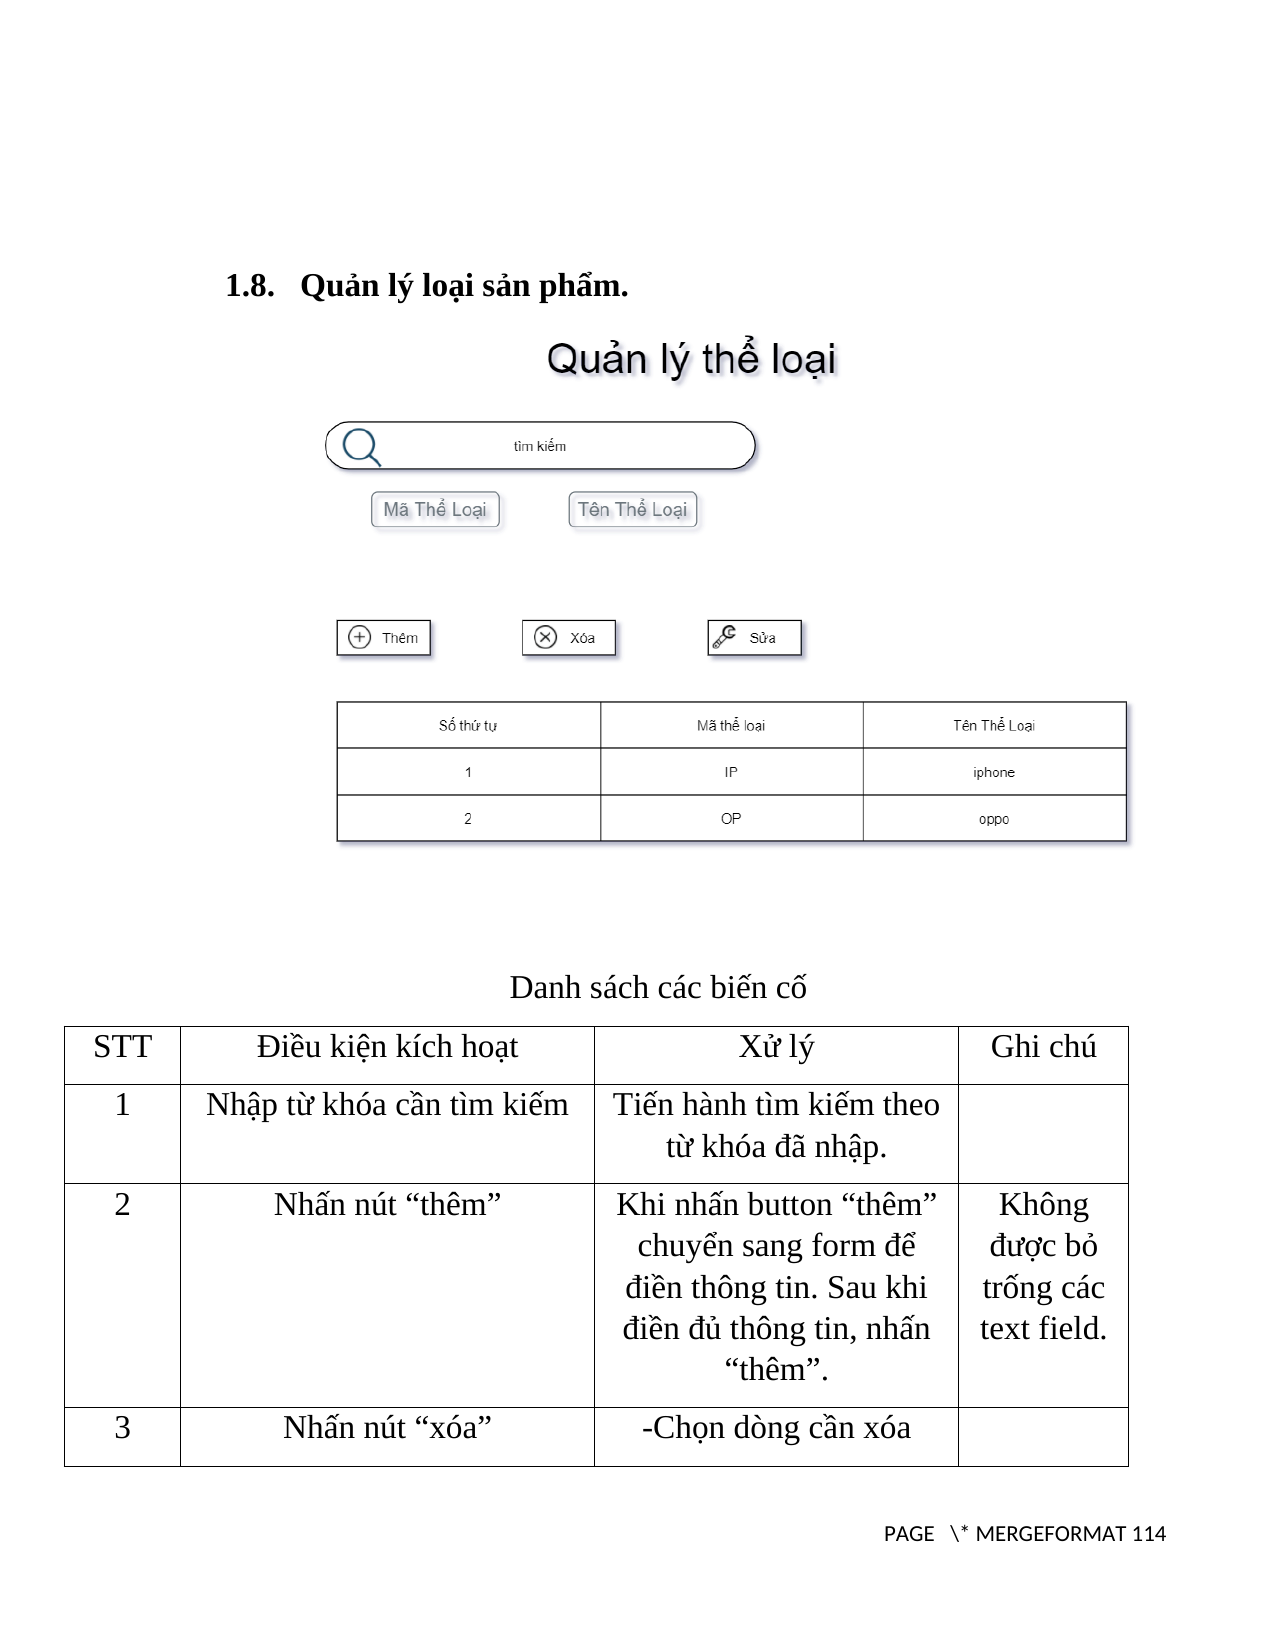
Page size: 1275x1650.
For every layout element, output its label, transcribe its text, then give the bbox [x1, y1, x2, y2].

table_cell Nhập từ khóa cần tìm kiếm [181, 1085, 594, 1183]
table_header Ghi chú [959, 1027, 1128, 1084]
table_header STT [65, 1027, 180, 1084]
table_cell 3 [65, 1408, 180, 1466]
table_cell 2 [65, 1184, 180, 1407]
table_cell Khi nhấn button “thêm” chuyển sang form để điền thông tin. Sau khi điền đủ thông tin, nhấn “thêm”. [595, 1184, 958, 1407]
table_header Xử lý [595, 1027, 958, 1084]
picture [300, 323, 1165, 880]
list Quản lý loại sản phẩm. [225, 266, 1167, 304]
table_cell Nhấn nút “thêm” [181, 1184, 594, 1407]
text Danh sách các biến cố [150, 967, 1167, 1006]
table_header Điều kiện kích hoạt [181, 1027, 594, 1084]
table_cell [959, 1408, 1128, 1466]
table_cell Không được bỏ trống các text field. [959, 1184, 1128, 1407]
table_cell [959, 1085, 1128, 1183]
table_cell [595, 1408, 958, 1466]
table_cell Tiến hành tìm kiếm theo từ khóa đã nhập. [595, 1085, 958, 1183]
table_cell 1 [65, 1085, 180, 1183]
table_cell Nhấn nút “xóa” [181, 1408, 594, 1466]
